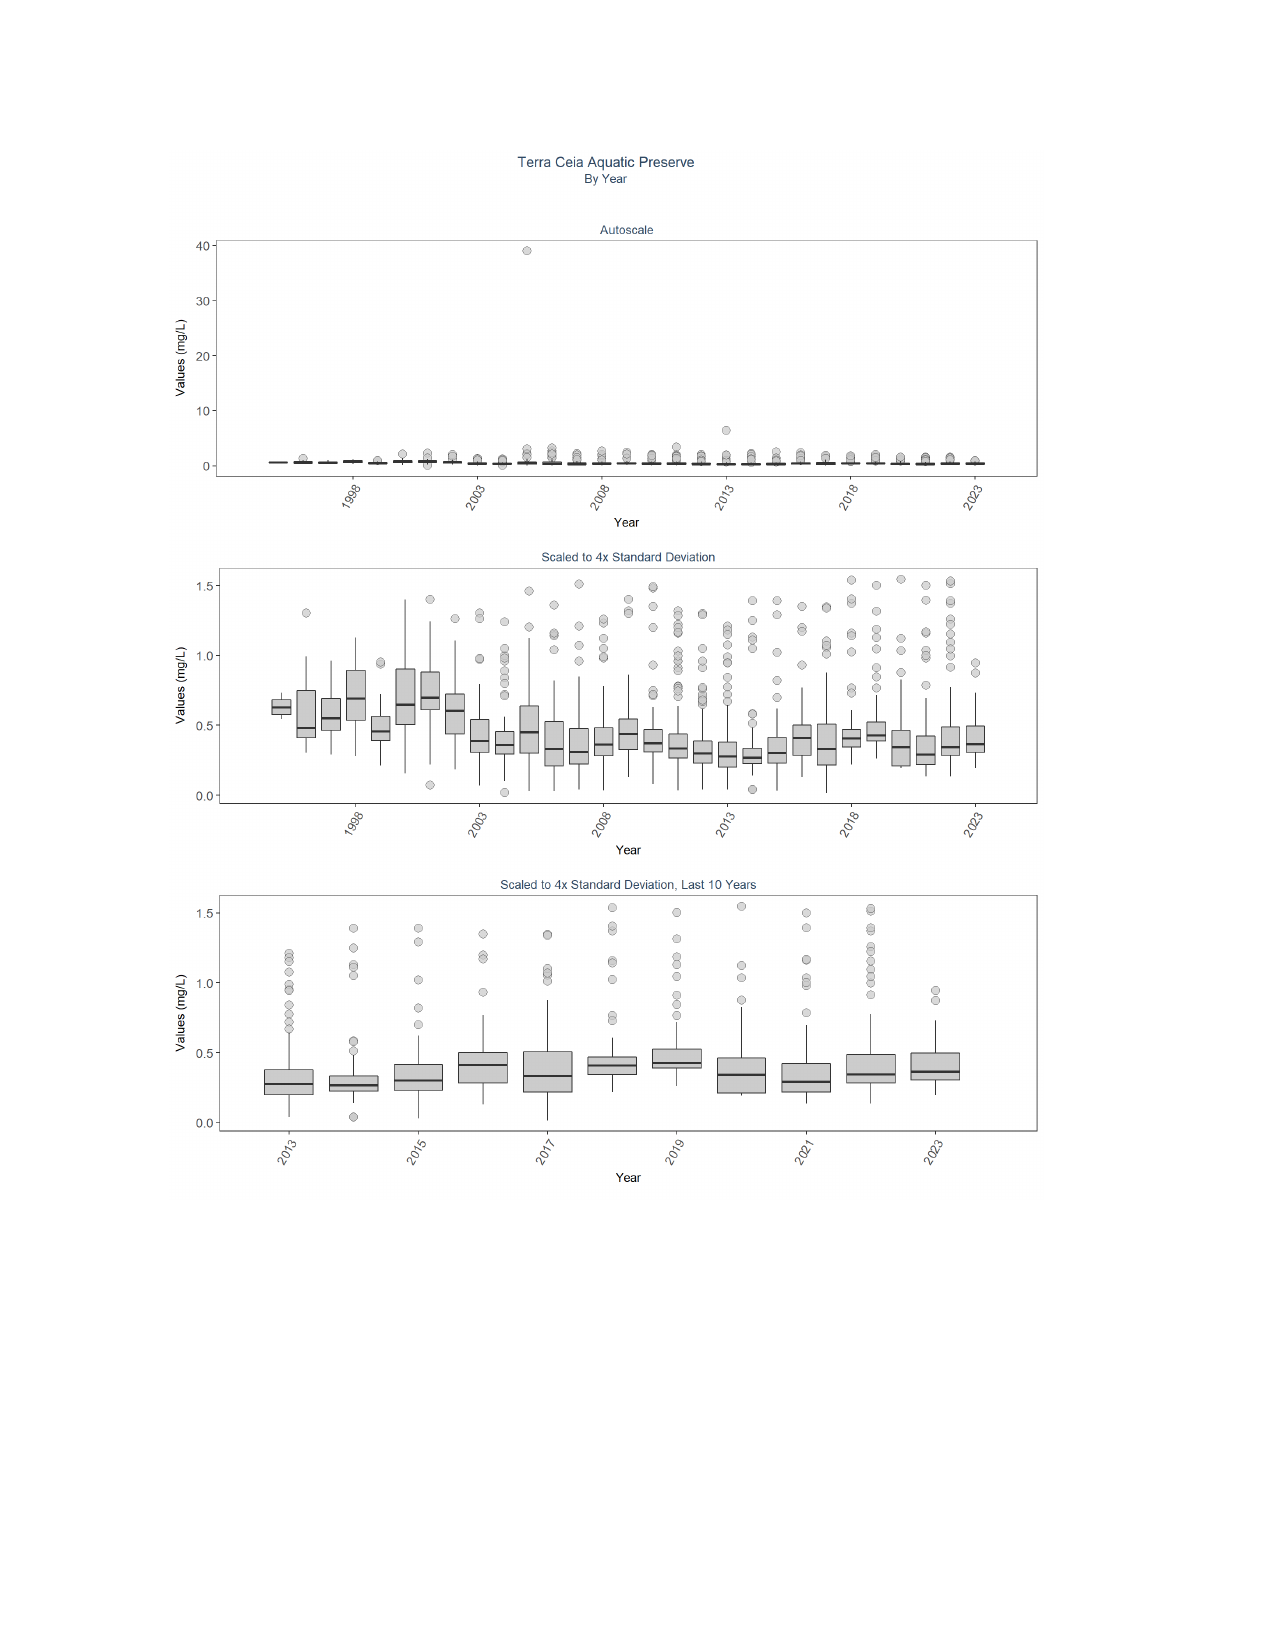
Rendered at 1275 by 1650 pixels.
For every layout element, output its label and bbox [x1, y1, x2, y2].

picture [168, 150, 1044, 1200]
